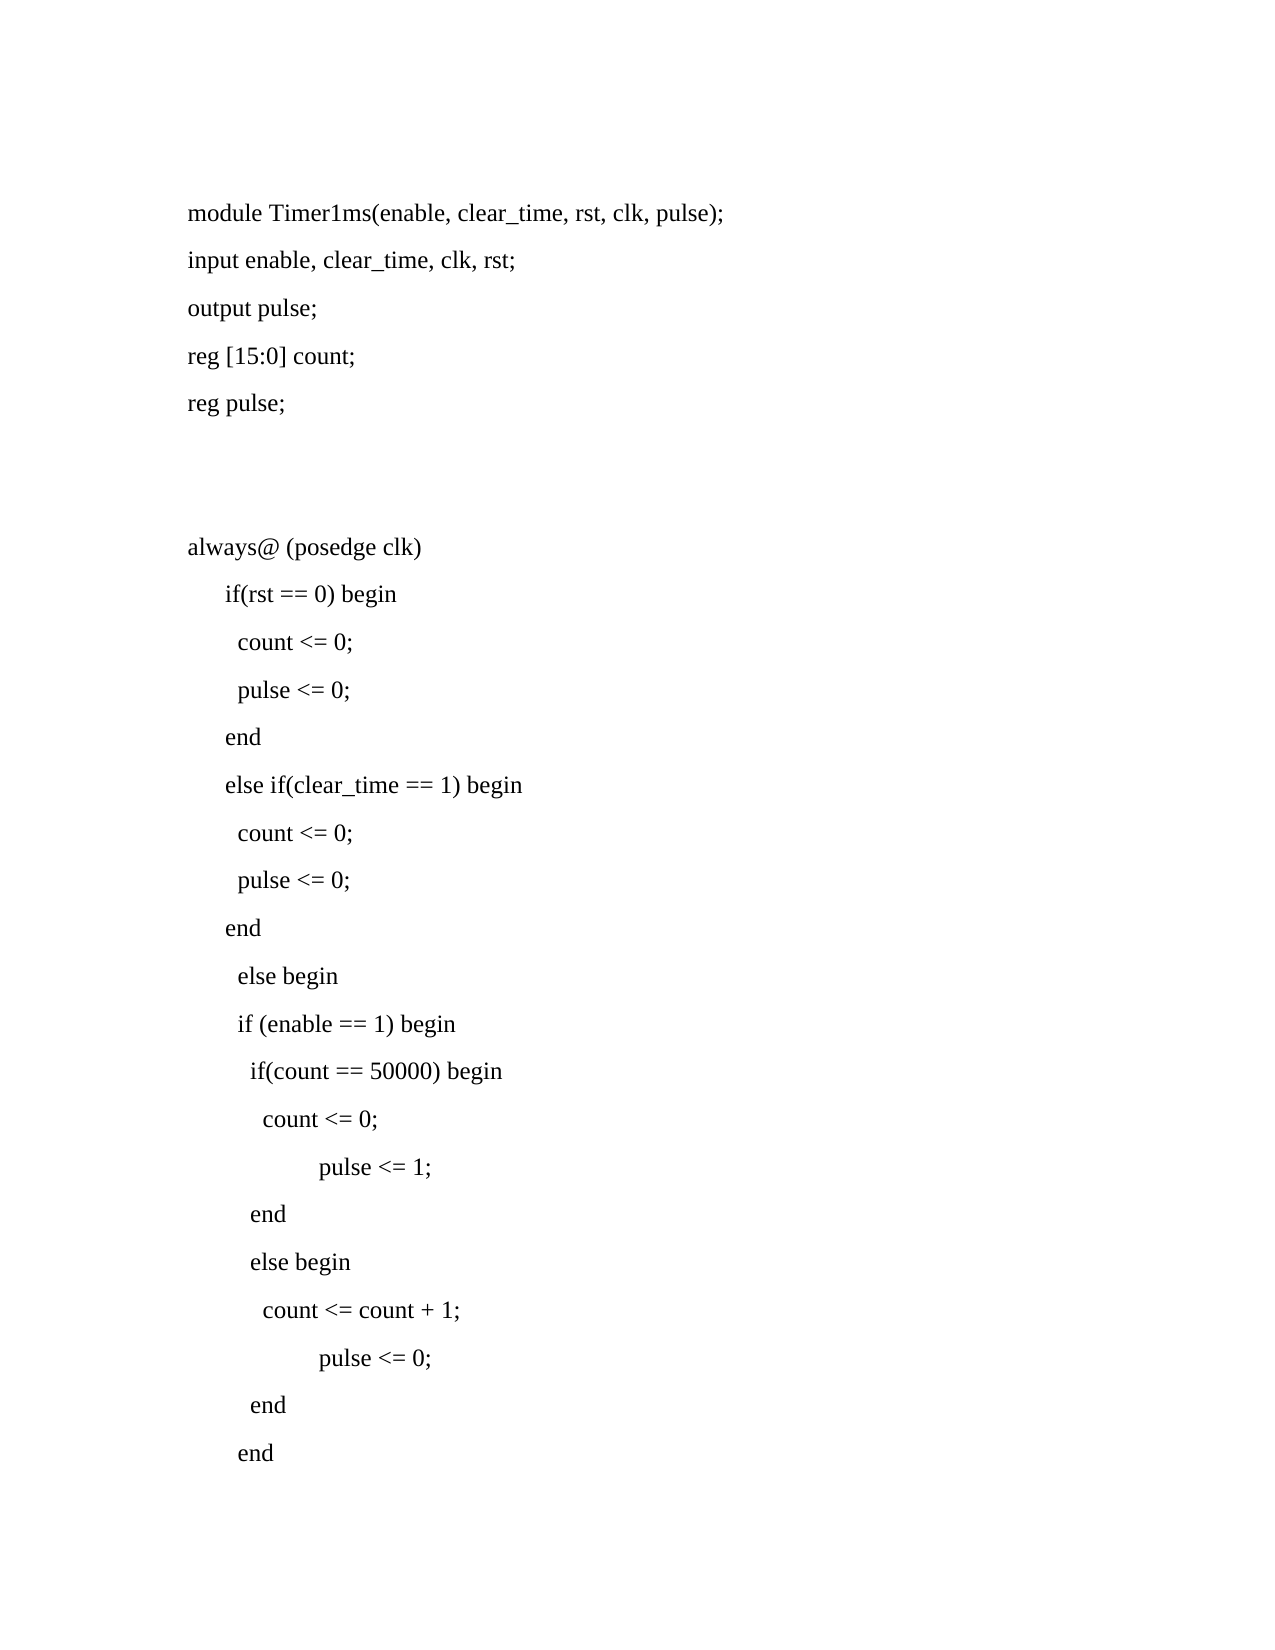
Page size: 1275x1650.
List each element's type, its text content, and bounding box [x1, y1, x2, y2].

text reg pulse; [150, 388, 1125, 417]
text output pulse; [150, 293, 1125, 322]
text if (enable == 1) begin [150, 1009, 1125, 1037]
text count <= 0; [150, 1104, 1125, 1133]
text else begin [150, 1247, 1125, 1276]
text end [150, 722, 1125, 751]
text else if(clear_time == 1) begin [150, 770, 1125, 799]
text end [150, 1438, 1125, 1467]
text pulse <= 0; [150, 675, 1125, 703]
text end [150, 913, 1125, 942]
text module Timer1ms(enable, clear_time, rst, clk, pulse); [150, 198, 1125, 226]
text end [150, 1199, 1125, 1228]
text else begin [150, 961, 1125, 990]
text always@ (posedge clk) [150, 532, 1125, 560]
text end [150, 1390, 1125, 1419]
text reg [15:0] count; [150, 341, 1125, 369]
text pulse <= 0; [150, 1343, 1125, 1371]
text count <= 0; [150, 818, 1125, 847]
text if(rst == 0) begin [150, 579, 1125, 608]
text pulse <= 0; [150, 866, 1125, 894]
text if(count == 50000) begin [150, 1056, 1125, 1085]
text input enable, clear_time, clk, rst; [150, 245, 1125, 274]
text count <= 0; [150, 627, 1125, 656]
text count <= count + 1; [150, 1295, 1125, 1324]
text pulse <= 1; [150, 1152, 1125, 1181]
